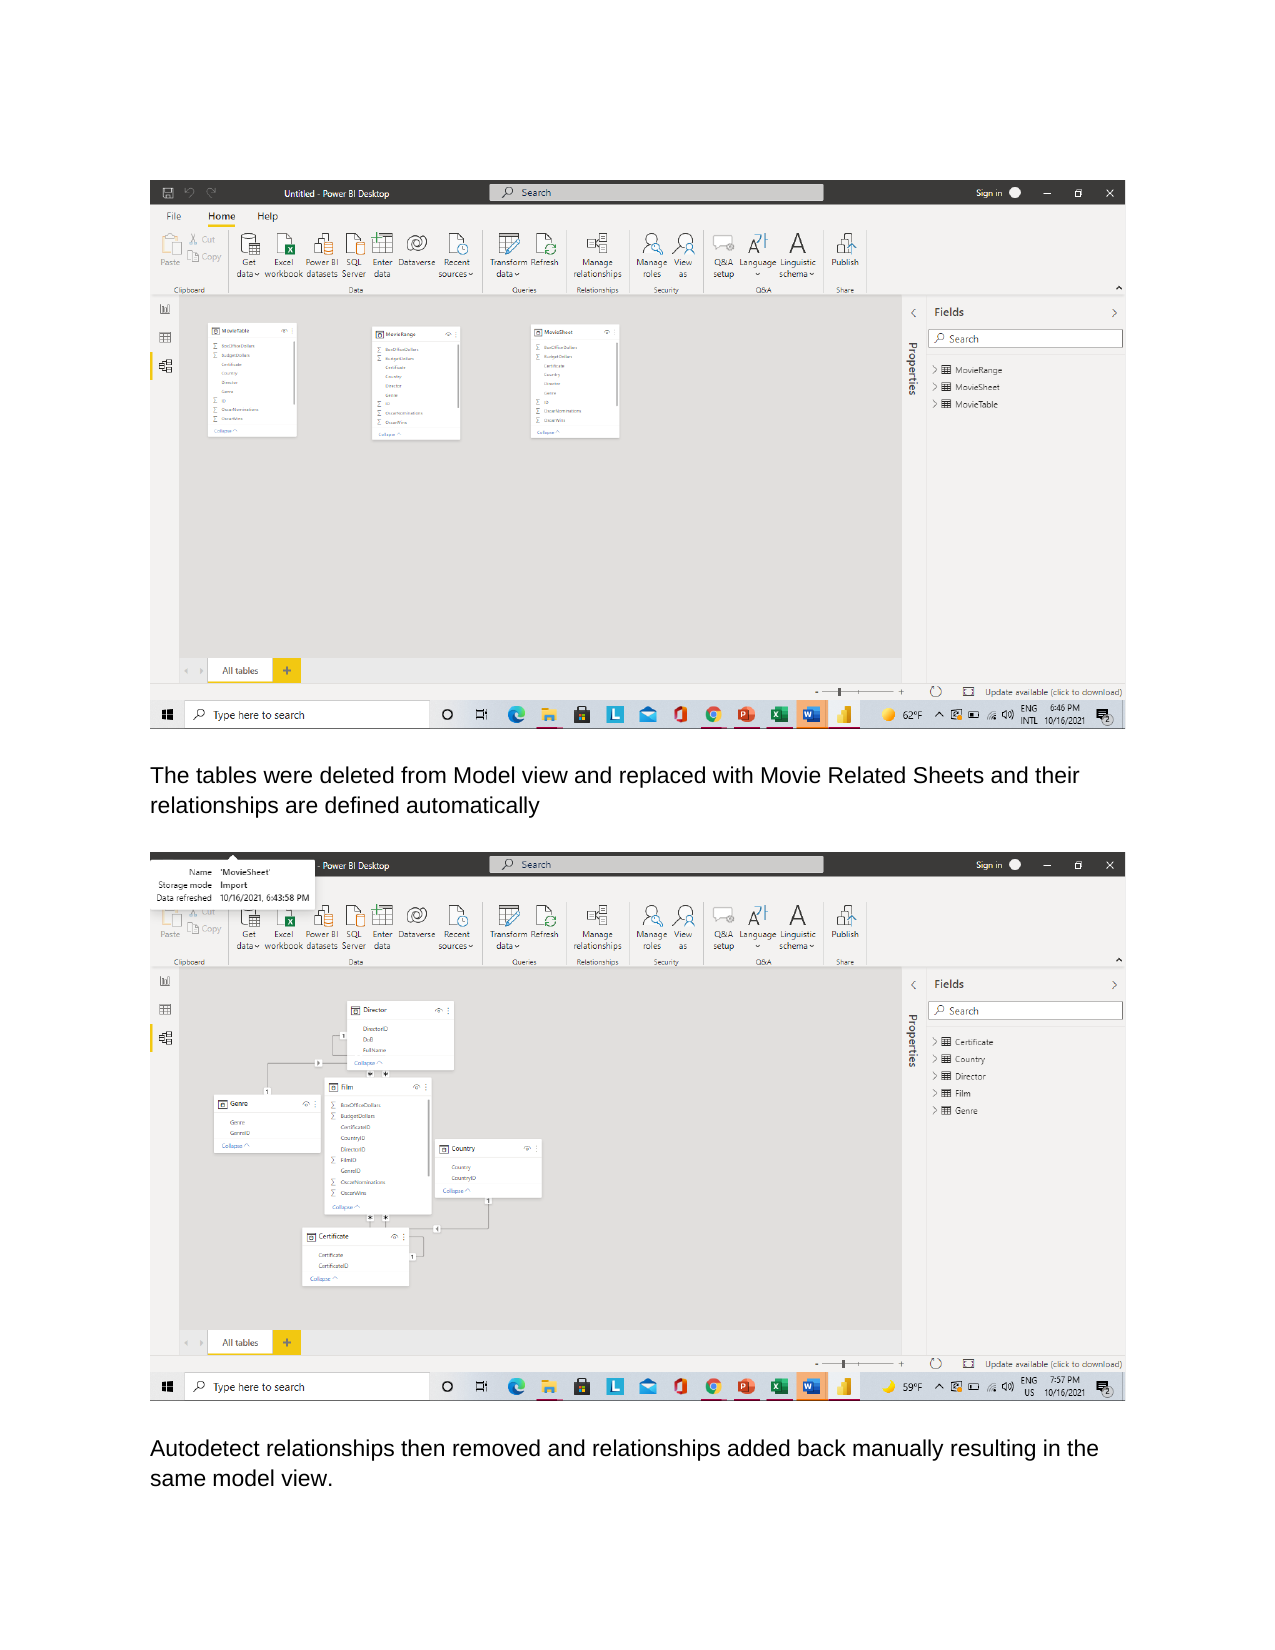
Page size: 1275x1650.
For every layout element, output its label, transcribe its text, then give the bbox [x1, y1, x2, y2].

picture [150, 852, 1125, 1401]
text Autodetect relationships then removed and relationships added back manually resulting in the same model view. [150, 1435, 1125, 1491]
picture [150, 180, 1125, 729]
text The tables were deleted from Model view and replaced with Movie Related Sheets and their relationships are defined automatically [150, 762, 1125, 819]
